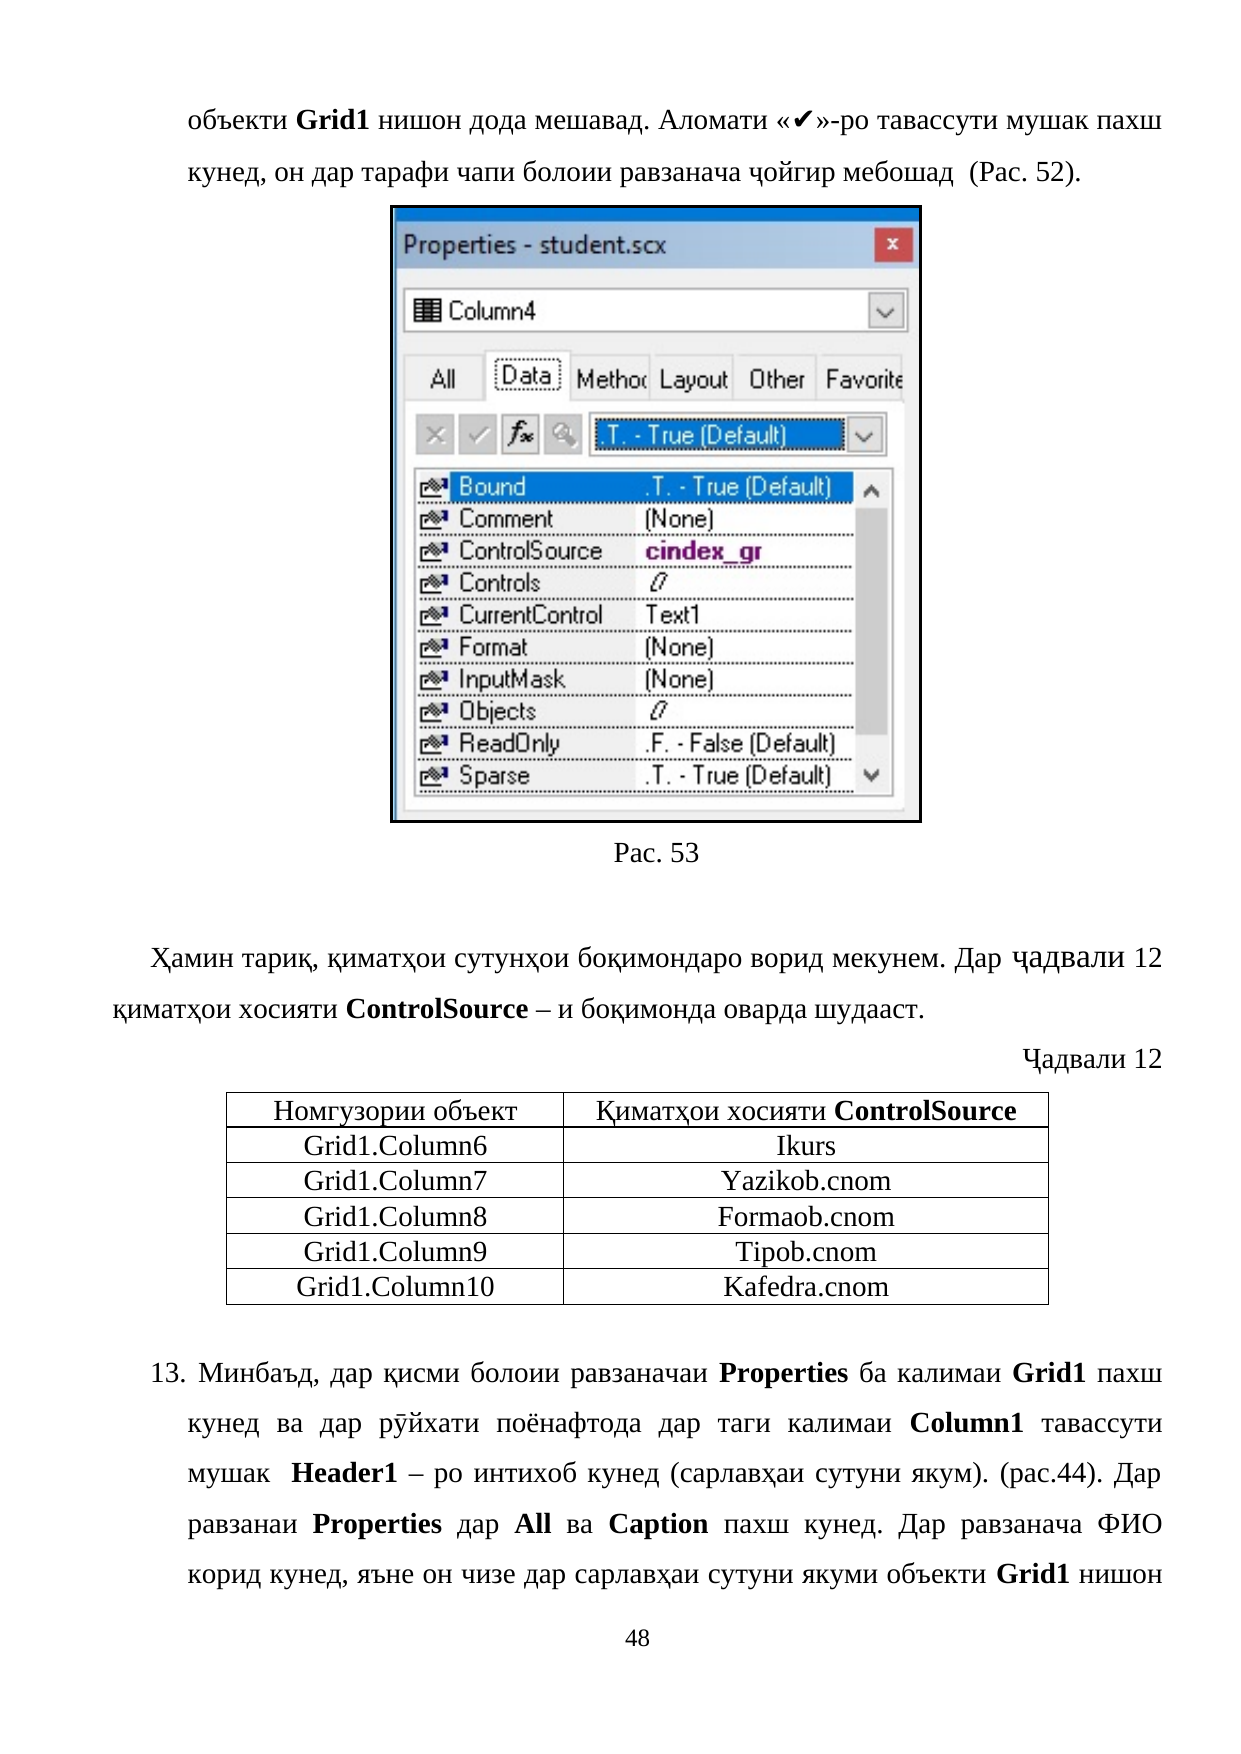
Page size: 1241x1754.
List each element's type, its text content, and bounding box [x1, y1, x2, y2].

text Ҷадвали 12 [112, 1041, 1162, 1075]
text Ҳамин тариқ, қиматҳои сутунҳои боқимондаро ворид мекунем. Дар ҷадвали 12 қиматҳои хосияти ControlSource – и боқимонда оварда шудааст. [112, 936, 1162, 1025]
picture [393, 208, 919, 820]
table_cell Grid1.Column9 [227, 1234, 563, 1268]
table_cell Grid1.Column8 [227, 1198, 563, 1233]
table_header Номгузории объект [227, 1093, 563, 1126]
table_cell Grid1.Column7 [227, 1163, 563, 1197]
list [150, 98, 1162, 188]
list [150, 1355, 1162, 1589]
table_header Қиматҳои хосияти ControlSource [564, 1093, 1048, 1126]
table_cell Tipob.cnom [564, 1234, 1048, 1268]
table_cell Kafedra.cnom [564, 1269, 1048, 1303]
table_cell Ikurs [564, 1128, 1048, 1162]
table_cell Formaob.cnom [564, 1198, 1048, 1233]
text Рас. 53 [112, 835, 1162, 869]
table_cell Yazikob.cnom [564, 1163, 1048, 1197]
table_cell Grid1.Column6 [227, 1128, 563, 1162]
table_cell Grid1.Column10 [227, 1269, 563, 1303]
